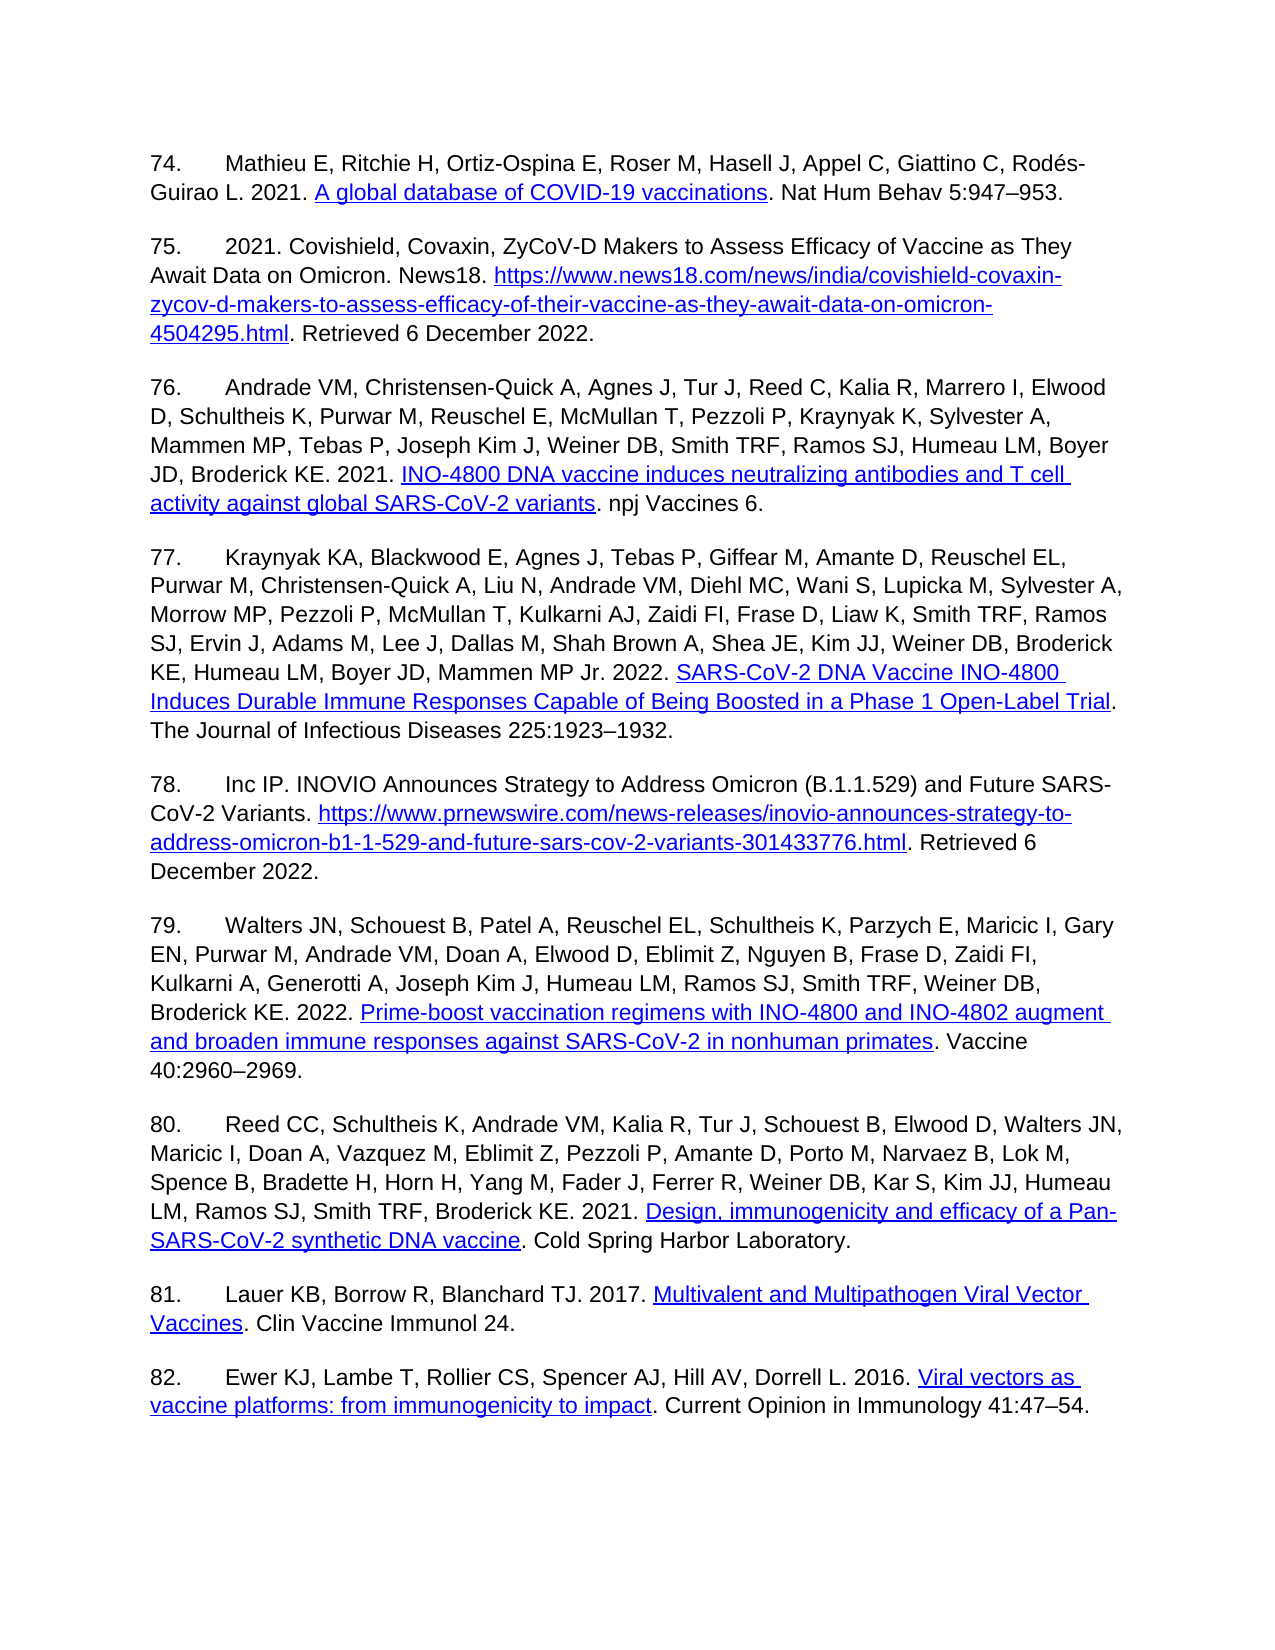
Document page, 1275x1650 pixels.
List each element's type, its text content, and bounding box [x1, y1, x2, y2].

text 81. Lauer KB, Borrow R, Blanchard TJ. 2017. Multivalent and Multipathogen Viral Vector Vaccines. Clin Vaccine Immunol 24. [150, 1281, 1125, 1336]
text 78. Inc IP. INOVIO Announces Strategy to Address Omicron (B.1.1.529) and Future SARS-CoV-2 Variants. https://www.prnewswire.com/news-releases/inovio-announces-strategy-to-address-omicron-b1-1-529-and-future-sars-cov-2-variants-301433776.html. Retrieved 6 December 2022. [150, 771, 1125, 884]
text 77. Kraynyak KA, Blackwood E, Agnes J, Tebas P, Giffear M, Amante D, Reuschel EL, Purwar M, Christensen-Quick A, Liu N, Andrade VM, Diehl MC, Wani S, Lupicka M, Sylvester A, Morrow MP, Pezzoli P, McMullan T, Kulkarni AJ, Zaidi FI, Frase D, Liaw K, Smith TRF, Ramos SJ, Ervin J, Adams M, Lee J, Dallas M, Shah Brown A, Shea JE, Kim JJ, Weiner DB, Broderick KE, Humeau LM, Boyer JD, Mammen MP Jr. 2022. SARS-CoV-2 DNA Vaccine INO-4800 Induces Durable Immune Responses Capable of Being Boosted in a Phase 1 Open-Label Trial. The Journal of Infectious Diseases 225:1923–1932. [150, 543, 1125, 744]
text 76. Andrade VM, Christensen-Quick A, Agnes J, Tur J, Reed C, Kalia R, Marrero I, Elwood D, Schultheis K, Purwar M, Reuschel E, McMullan T, Pezzoli P, Kraynyak K, Sylvester A, Mammen MP, Tebas P, Joseph Kim J, Weiner DB, Smith TRF, Ramos SJ, Humeau LM, Boyer JD, Broderick KE. 2021. INO-4800 DNA vaccine induces neutralizing antibodies and T cell activity against global SARS-CoV-2 variants. npj Vaccines 6. [150, 374, 1125, 516]
text 75. 2021. Covishield, Covaxin, ZyCoV-D Makers to Assess Efficacy of Vaccine as They Await Data on Omicron. News18. https://www.news18.com/news/india/covishield-covaxin-zycov-d-makers-to-assess-efficacy-of-their-vaccine-as-they-await-data-on-omicron-4504295.html. Retrieved 6 December 2022. [150, 233, 1125, 346]
text 82. Ewer KJ, Lambe T, Rollier CS, Spencer AJ, Hill AV, Dorrell L. 2016. Viral vectors as vaccine platforms: from immunogenicity to impact. Current Opinion in Immunology 41:47–54. [150, 1363, 1125, 1419]
text 74. Mathieu E, Ritchie H, Ortiz-Ospina E, Roser M, Hasell J, Appel C, Giattino C, Rodés-Guirao L. 2021. A global database of COVID-19 vaccinations. Nat Hum Behav 5:947–953. [150, 150, 1125, 205]
text 80. Reed CC, Schultheis K, Andrade VM, Kalia R, Tur J, Schouest B, Elwood D, Walters JN, Maricic I, Doan A, Vazquez M, Eblimit Z, Pezzoli P, Amante D, Porto M, Narvaez B, Lok M, Spence B, Bradette H, Horn H, Yang M, Fader J, Ferrer R, Weiner DB, Kar S, Kim JJ, Humeau LM, Ramos SJ, Smith TRF, Broderick KE. 2021. Design, immunogenicity and efficacy of a Pan-SARS-CoV-2 synthetic DNA vaccine. Cold Spring Harbor Laboratory. [150, 1111, 1125, 1253]
text 79. Walters JN, Schouest B, Patel A, Reuschel EL, Schultheis K, Parzych E, Maricic I, Gary EN, Purwar M, Andrade VM, Doan A, Elwood D, Eblimit Z, Nguyen B, Frase D, Zaidi FI, Kulkarni A, Generotti A, Joseph Kim J, Humeau LM, Ramos SJ, Smith TRF, Weiner DB, Broderick KE. 2022. Prime-boost vaccination regimens with INO-4800 and INO-4802 augment and broaden immune responses against SARS-CoV-2 in nonhuman primates. Vaccine 40:2960–2969. [150, 912, 1125, 1083]
